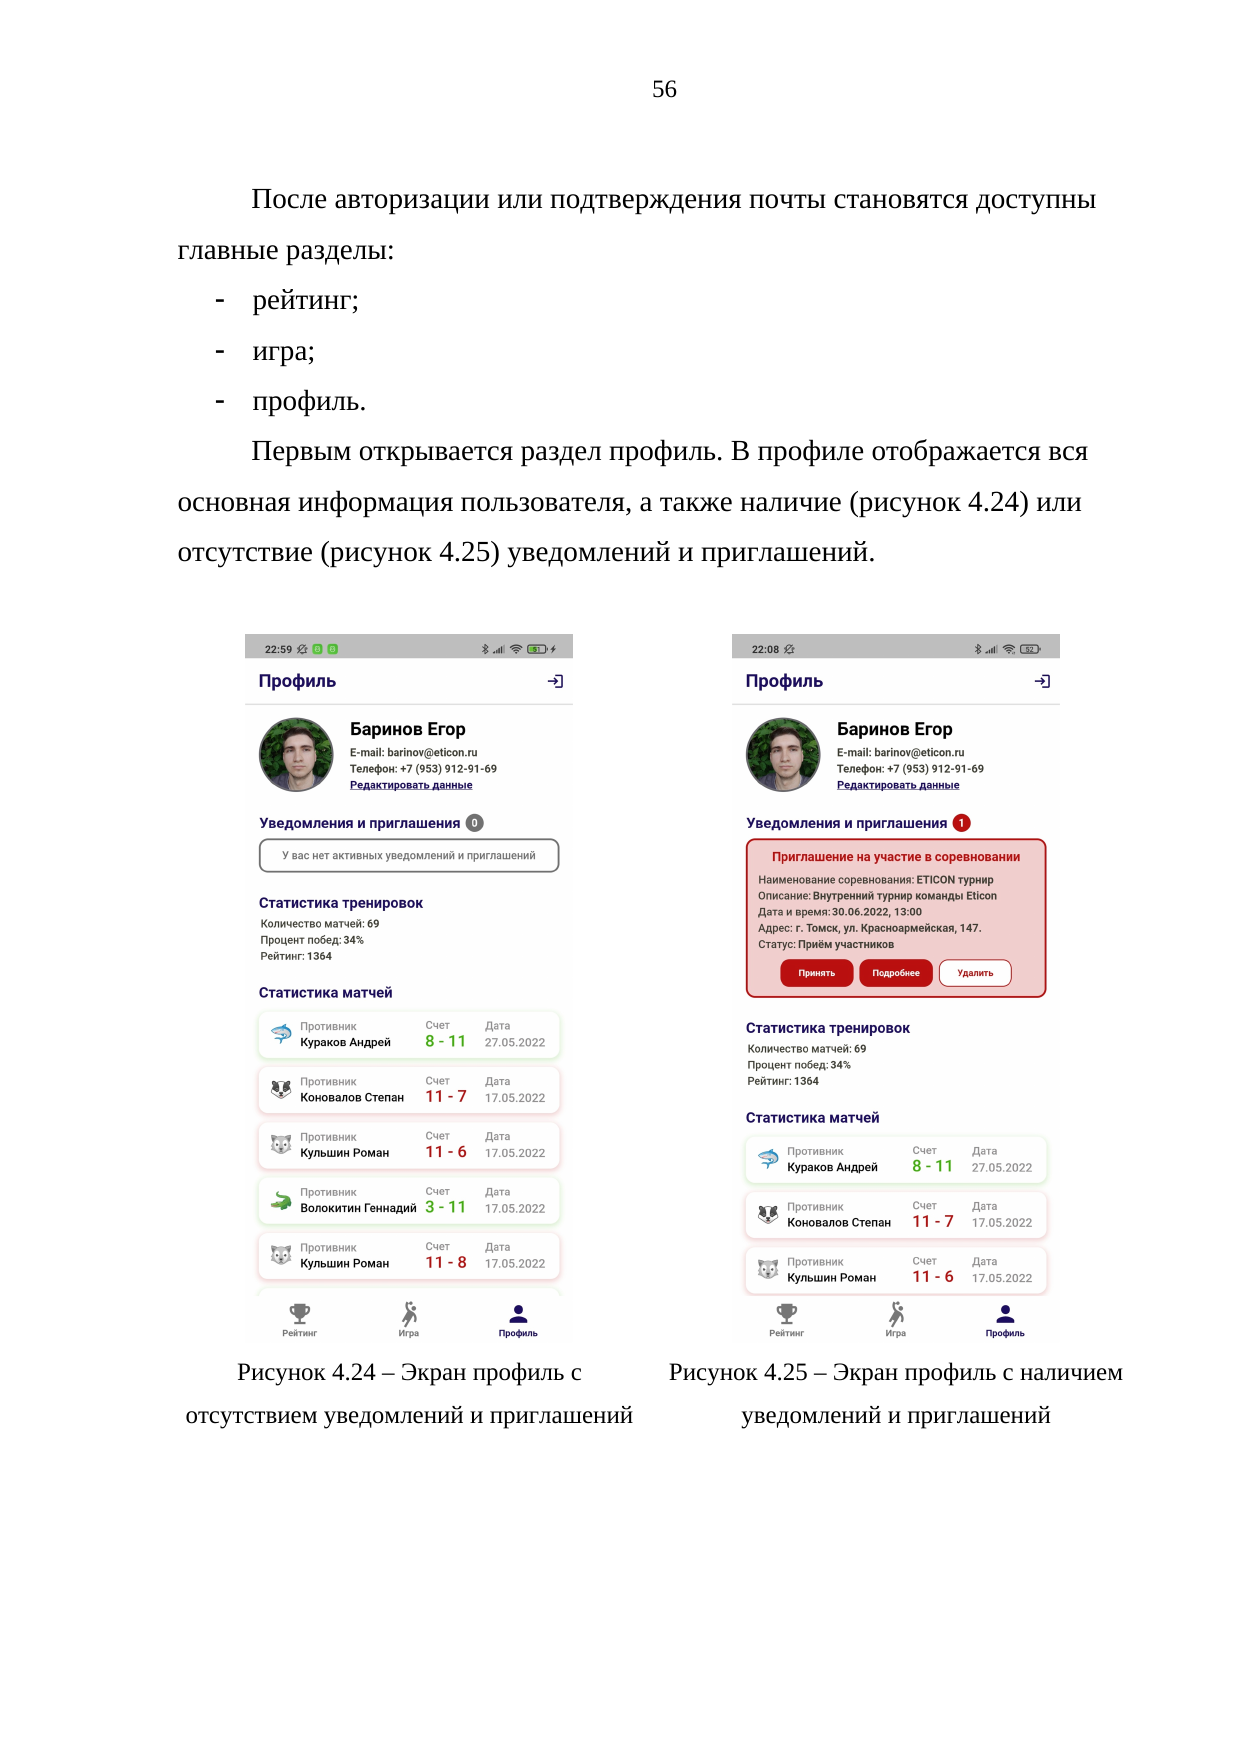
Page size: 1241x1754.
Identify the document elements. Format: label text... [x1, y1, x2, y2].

text После авторизации или подтверждения почты становятся доступны главные разделы: [177, 182, 1152, 266]
text Первым открывается раздел профиль. В профиле отображается вся основная информация пользователя, а также наличие (рисунок 4.24) или отсутствие (рисунок 4.25) уведомлений и приглашений. [177, 433, 1152, 568]
picture [732, 634, 1060, 1343]
list рейтинг; [215, 282, 1152, 316]
list профиль. [215, 383, 1152, 417]
table_header Рисунок 4.25 – Экран профиль с наличием уведомлений и приглашений [653, 635, 1139, 1444]
picture [245, 634, 573, 1343]
table_header Рисунок 4.24 – Экран профиль с отсутствием уведомлений и приглашений [166, 635, 653, 1444]
list игра; [215, 333, 1152, 366]
